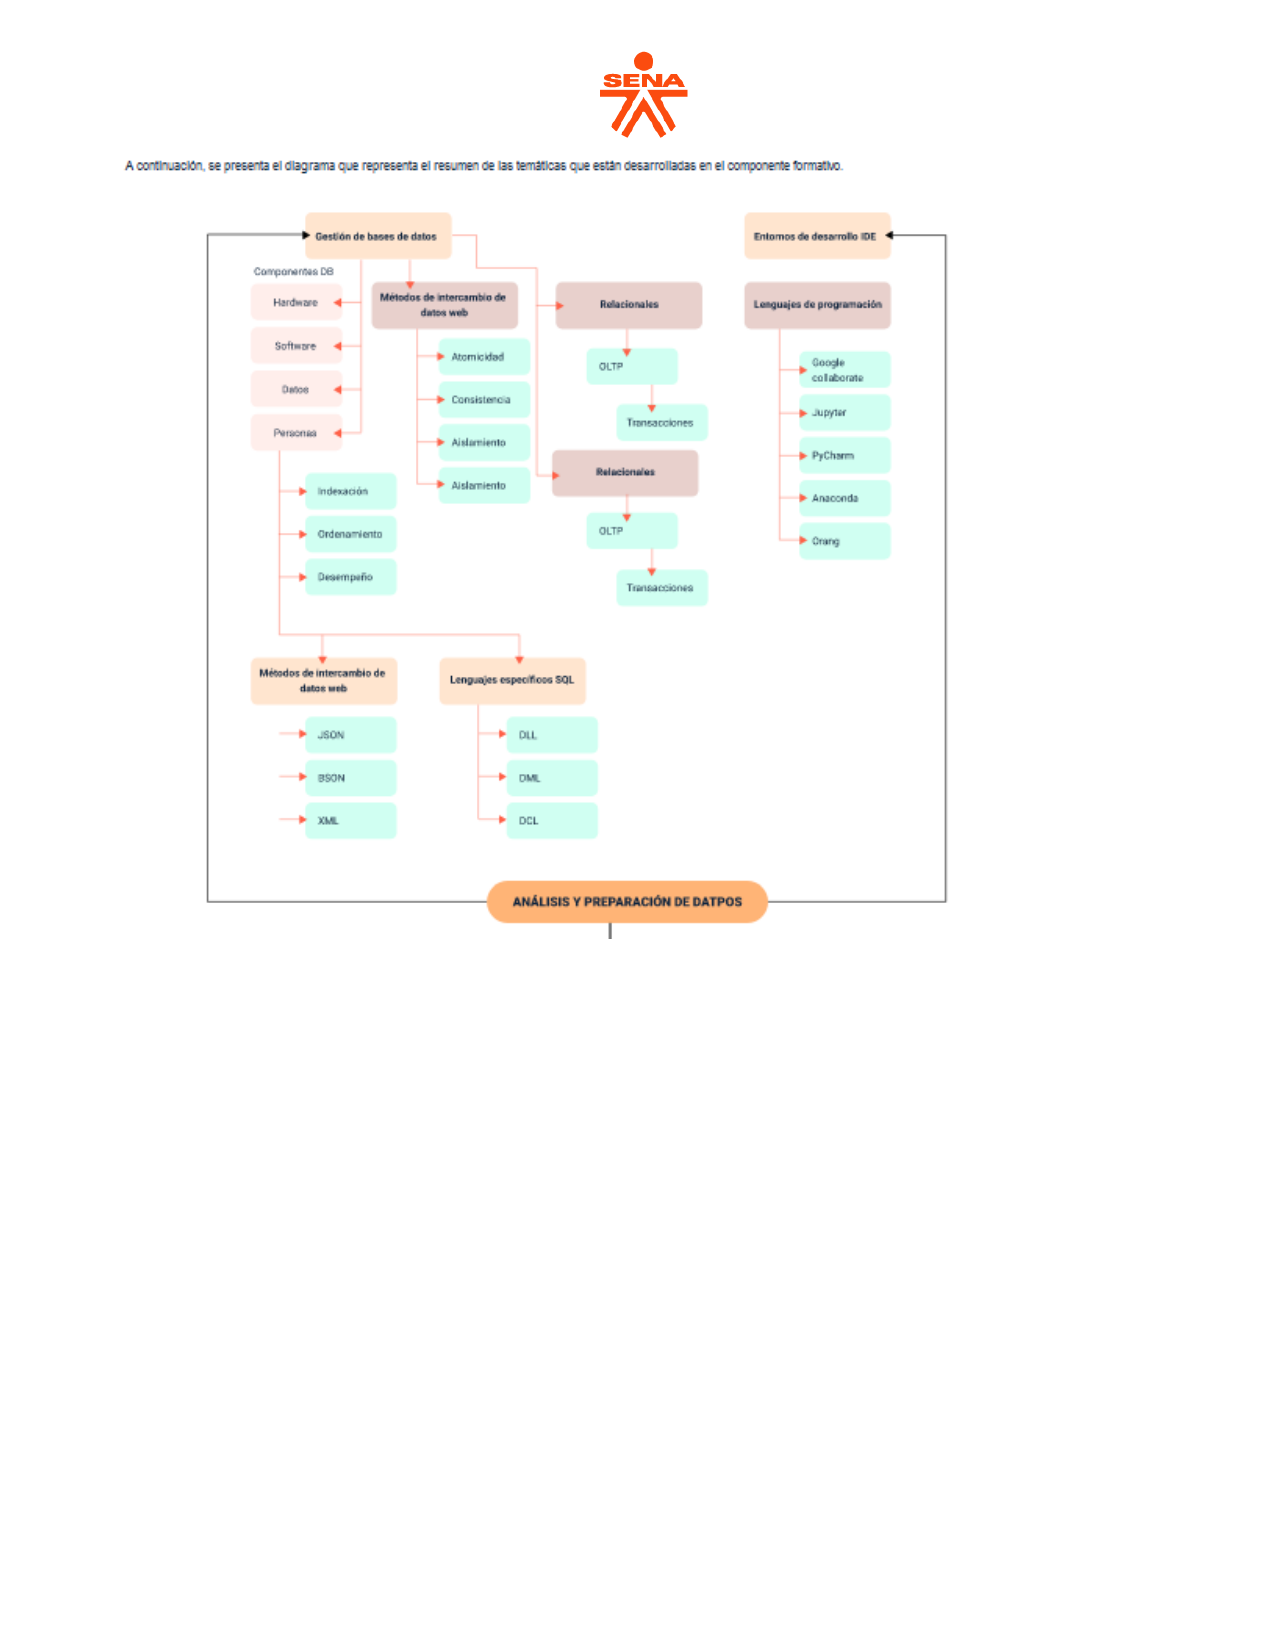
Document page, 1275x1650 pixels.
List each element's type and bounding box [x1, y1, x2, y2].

picture [590, 48, 694, 142]
picture [118, 147, 1056, 939]
